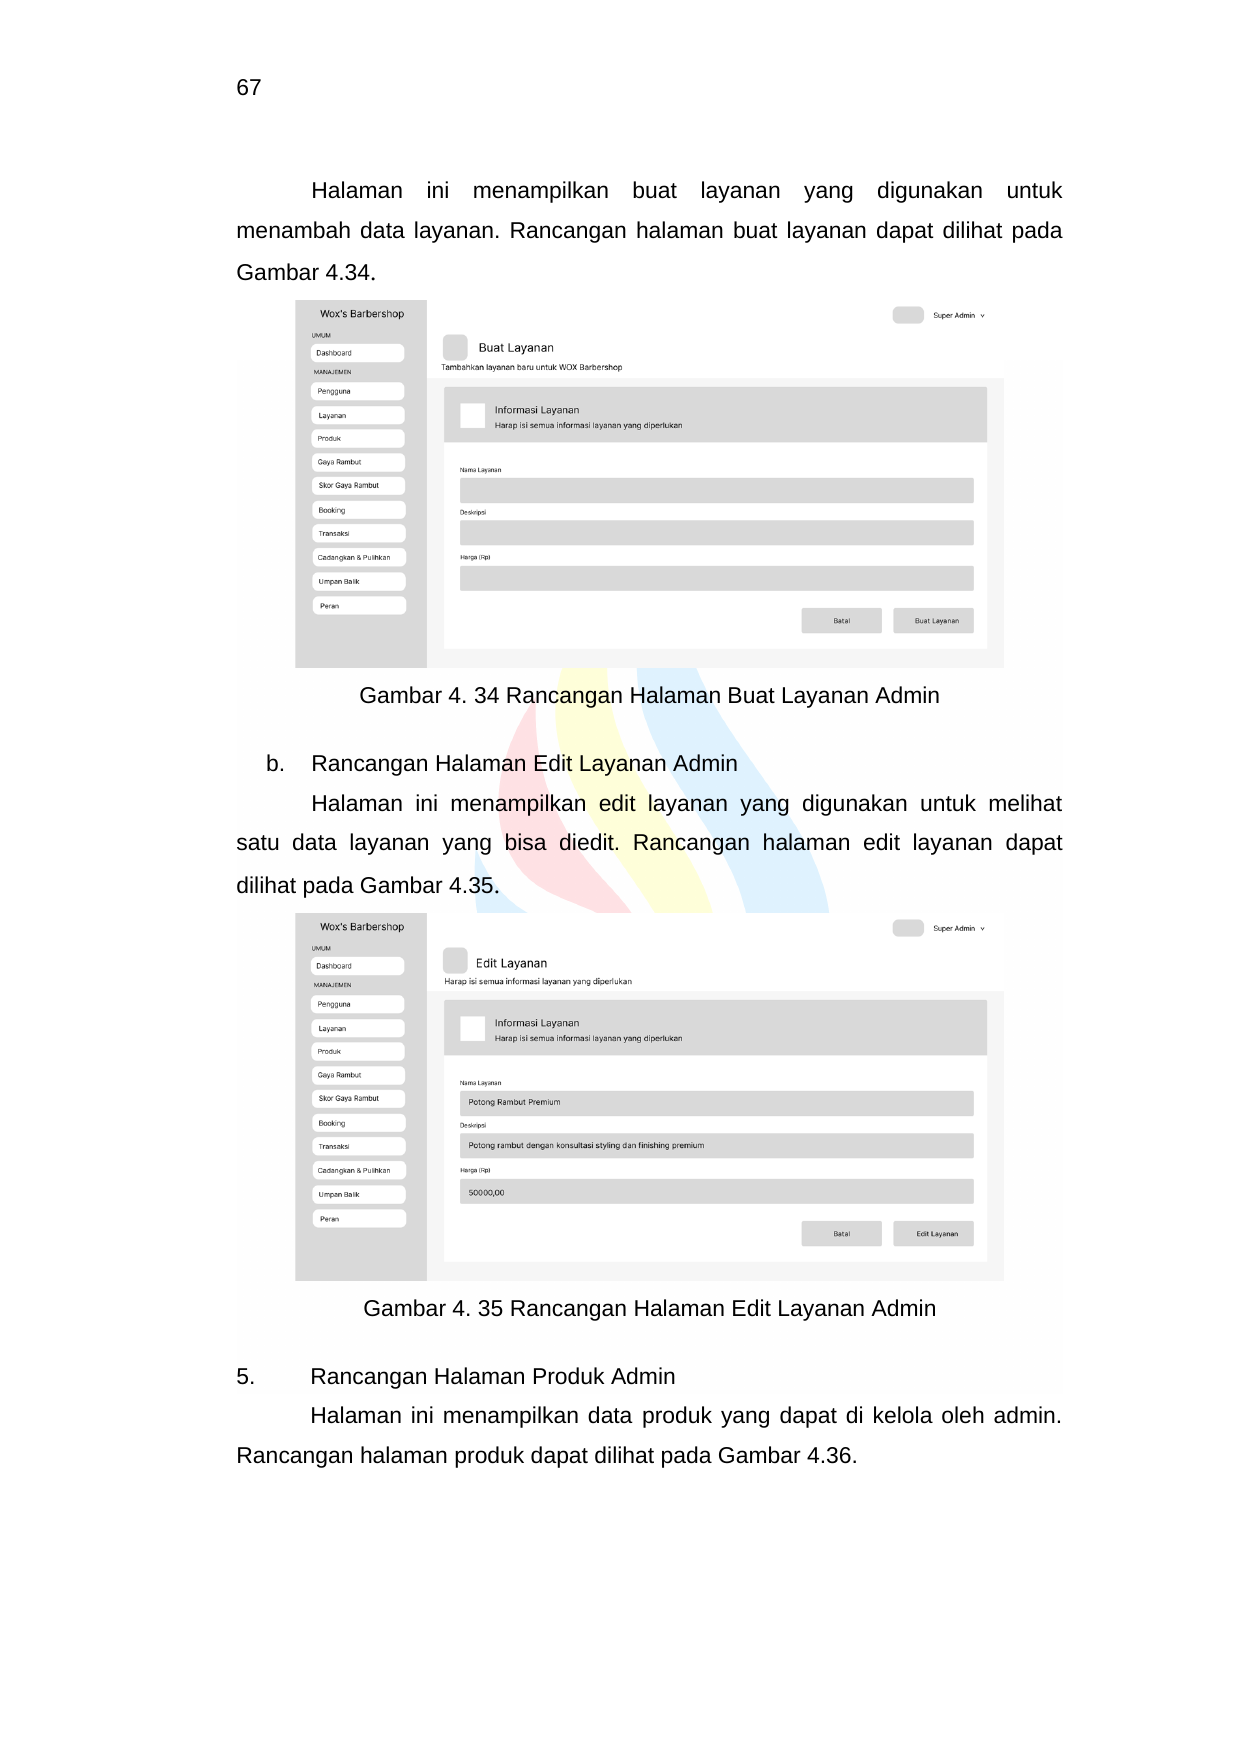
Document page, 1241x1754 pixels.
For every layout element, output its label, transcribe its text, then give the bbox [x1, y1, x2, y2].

list Rancangan Halaman Produk Admin [236, 1363, 1063, 1389]
text Halaman ini menampilkan data produk yang dapat di kelola oleh admin. Rancangan halaman produk dapat dilihat pada Gambar 4.36. [236, 1402, 1063, 1468]
picture [295, 300, 1004, 668]
text Gambar 4. 34 Rancangan Halaman Buat Layanan Admin [236, 682, 1063, 708]
list Rancangan Halaman Edit Layanan Admin [266, 750, 1063, 777]
text Gambar 4. 35 Rancangan Halaman Edit Layanan Admin [236, 1295, 1063, 1321]
text Halaman ini menampilkan edit layanan yang digunakan untuk melihat satu data layanan yang bisa diedit. Rancangan halaman edit layanan dapat dilihat pada Gambar 4.35. [236, 790, 1063, 899]
text Halaman ini menampilkan buat layanan yang digunakan untuk menambah data layanan. Rancangan halaman buat layanan dapat dilihat pada Gambar 4.34. [236, 177, 1063, 286]
picture [295, 913, 1004, 1281]
